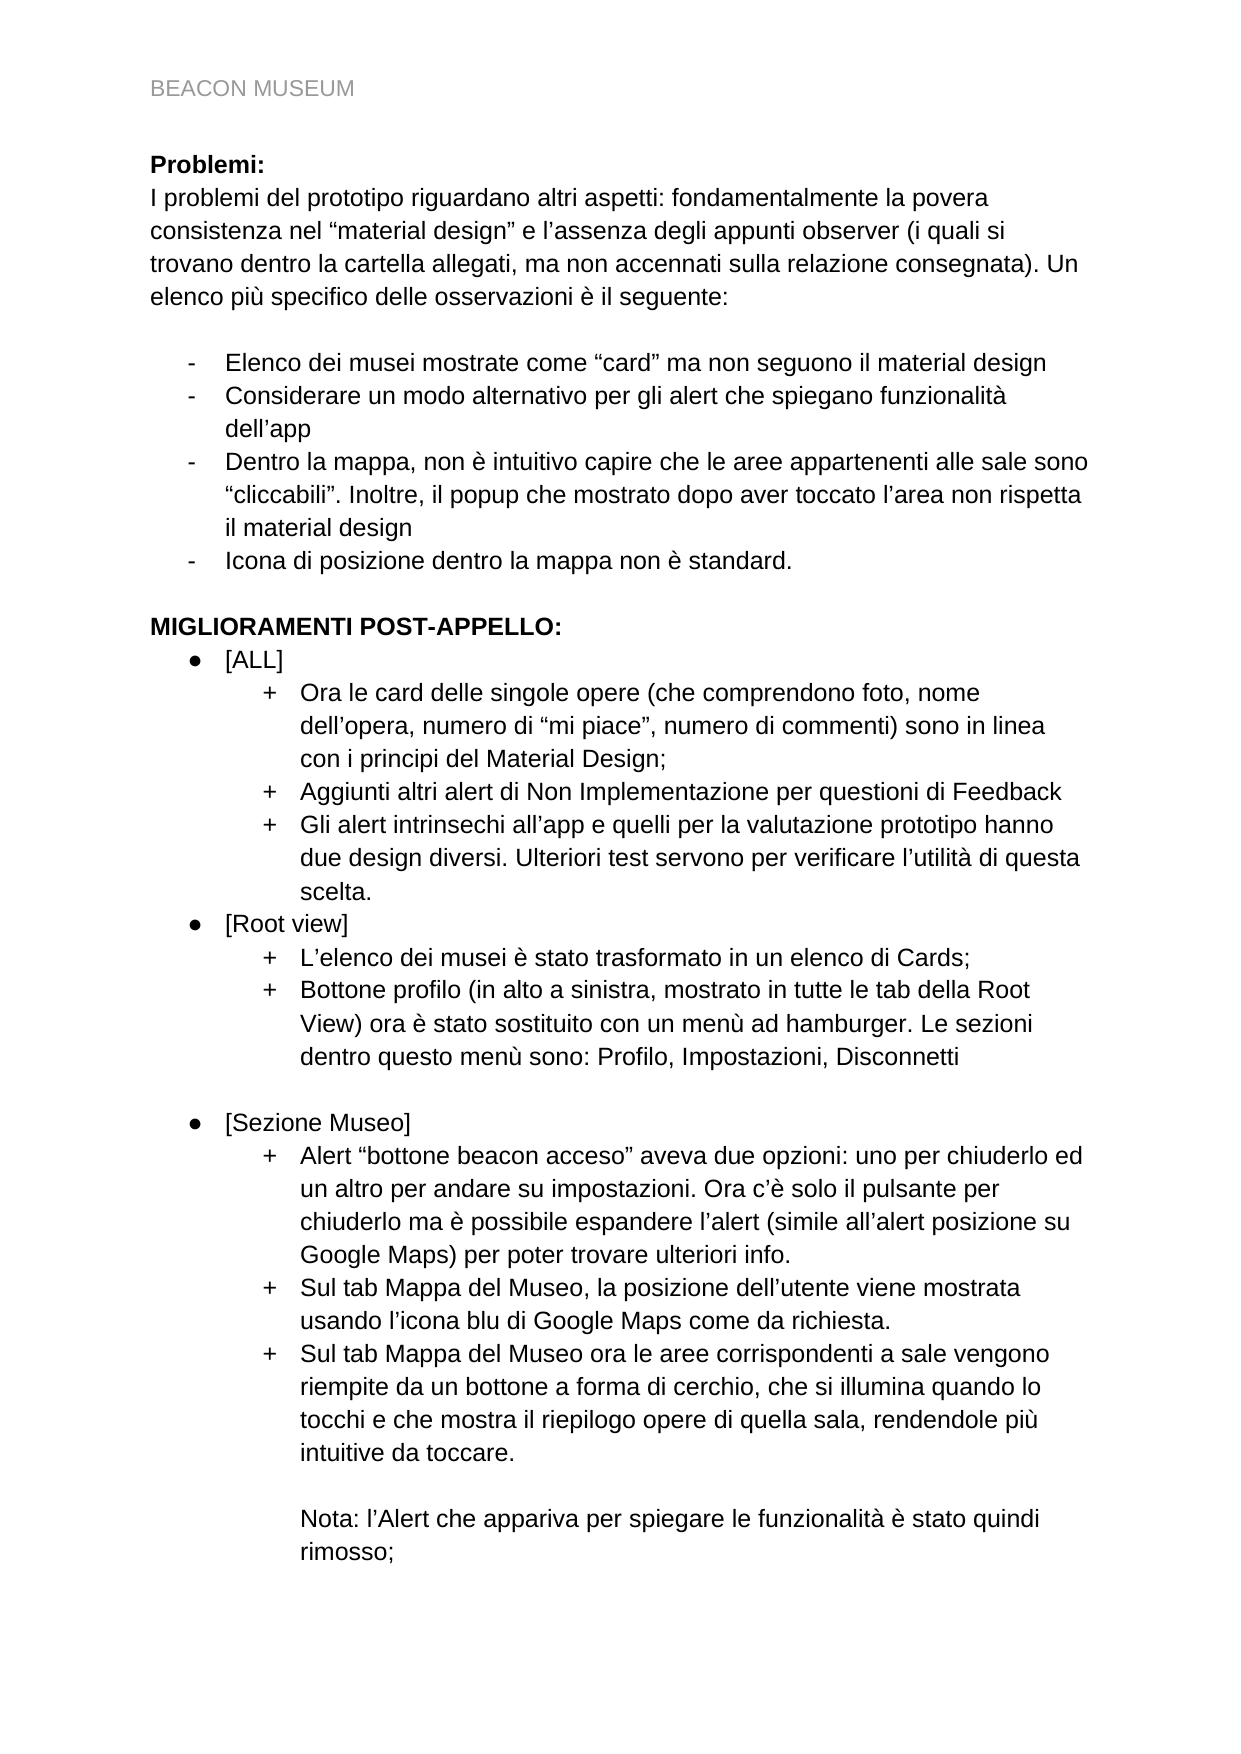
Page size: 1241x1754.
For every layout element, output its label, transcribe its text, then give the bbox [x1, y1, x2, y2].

list Icona di posizione dentro la mappa non è standard. [187, 546, 1090, 575]
list [ALL] [187, 645, 1090, 674]
text MIGLIORAMENTI POST-APPELLO: [150, 612, 1090, 641]
list Alert “bottone beacon acceso” aveva due opzioni: uno per chiuderlo ed un altro per andare su impostazioni. Ora c’è solo il pulsante per chiuderlo ma è possibile espandere l’alert (simile all’alert posizione su Google Maps) per poter trovare ulteriori info. [262, 1141, 1090, 1268]
text I problemi del prototipo riguardano altri aspetti: fondamentalmente la povera consistenza nel “material design” e l’assenza degli appunti observer (i quali si trovano dentro la cartella allegati, ma non accennati sulla relazione consegnata). Un elenco più specifico delle osservazioni è il seguente: [150, 183, 1090, 311]
list Sul tab Mappa del Museo, la posizione dell’utente viene mostrata usando l’icona blu di Google Maps come da richiesta. [262, 1273, 1090, 1334]
list L’elenco dei musei è stato trasformato in un elenco di Cards; [262, 942, 1090, 971]
list Ora le card delle singole opere (che comprendono foto, nome dell’opera, numero di “mi piace”, numero di commenti) sono in linea con i principi del Material Design; [262, 678, 1090, 773]
list [Root view] [187, 909, 1090, 938]
list Dentro la mappa, non è intuitivo capire che le aree appartenenti alle sale sono “cliccabili”. Inoltre, il popup che mostrato dopo aver toccato l’area non rispetta il material design [187, 447, 1090, 542]
text Problemi: [150, 150, 1090, 179]
text Nota: l’Alert che appariva per spiegare le funzionalità è stato quindi rimosso; [300, 1504, 1090, 1566]
list Aggiunti altri alert di Non Implementazione per questioni di Feedback [262, 777, 1090, 806]
list Considerare un modo alternativo per gli alert che spiegano funzionalità dell’app [187, 381, 1090, 443]
list Gli alert intrinsechi all’app e quelli per la valutazione prototipo hanno due design diversi. Ulteriori test servono per verificare l’utilità di questa scelta. [262, 810, 1090, 905]
list Sul tab Mappa del Museo ora le aree corrispondenti a sale vengono riempite da un bottone a forma di cerchio, che si illumina quando lo tocchi e che mostra il riepilogo opere di quella sala, rendendole più intuitive da toccare. [262, 1339, 1090, 1467]
list [Sezione Museo] [187, 1108, 1090, 1136]
list Bottone profilo (in alto a sinistra, mostrato in tutte le tab della Root View) ora è stato sostituito con un menù ad hamburger. Le sezioni dentro questo menù sono: Profilo, Impostazioni, Disconnetti [262, 976, 1090, 1070]
list Elenco dei musei mostrate come “card” ma non seguono il material design [187, 348, 1090, 377]
